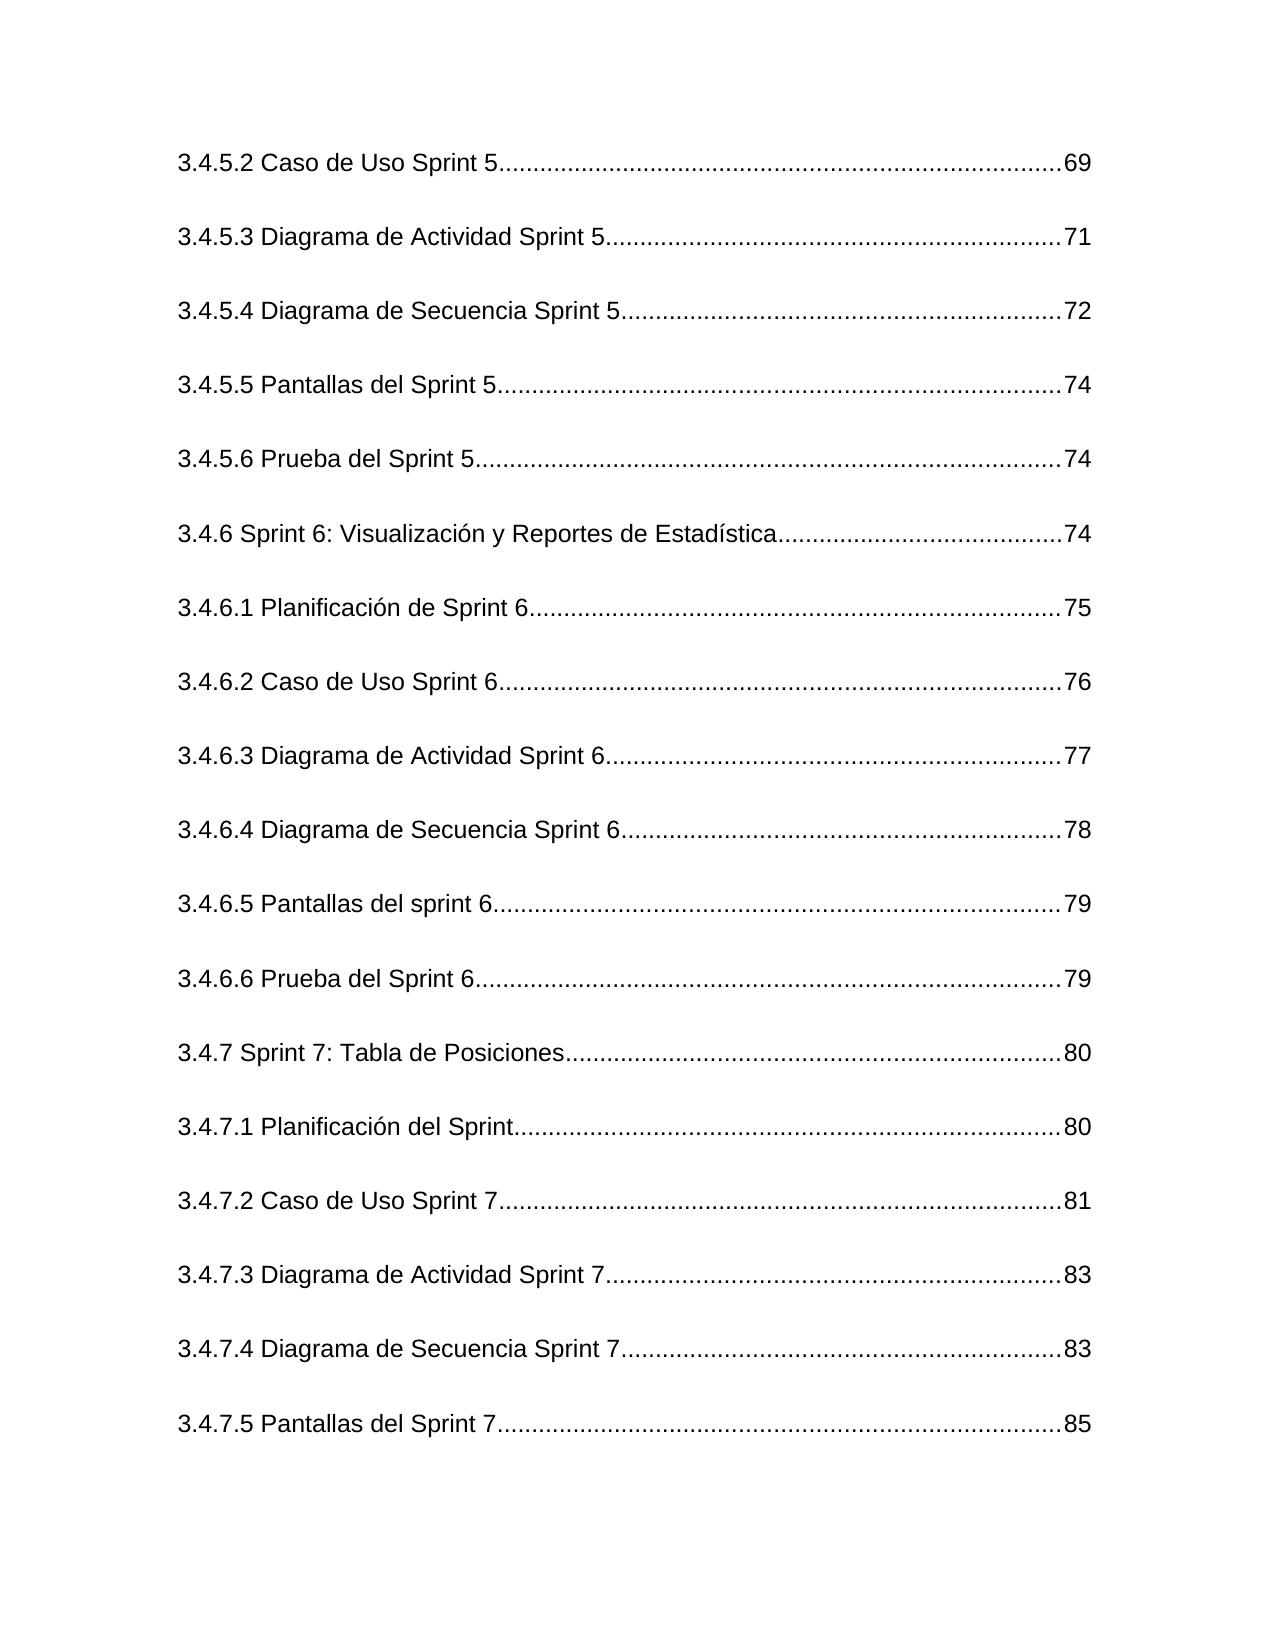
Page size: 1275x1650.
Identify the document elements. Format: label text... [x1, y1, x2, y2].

text 3.4.6 Sprint 6: Visualización y Reportes de Estadística 74 [177, 518, 1127, 547]
text 3.4.5.5 Pantallas del Sprint 5 74 [177, 370, 1127, 399]
text 3.4.6.6 Prueba del Sprint 6 79 [177, 963, 1127, 992]
text 3.4.5.2 Caso de Uso Sprint 5 69 [177, 148, 1127, 176]
text 3.4.6.4 Diagrama de Secuencia Sprint 6 78 [177, 815, 1127, 844]
text 3.4.7.2 Caso de Uso Sprint 7 81 [177, 1186, 1127, 1215]
text 3.4.7 Sprint 7: Tabla de Posiciones 80 [177, 1038, 1127, 1066]
text 3.4.7.4 Diagrama de Secuencia Sprint 7 83 [177, 1334, 1127, 1363]
text 3.4.6.3 Diagrama de Actividad Sprint 6 77 [177, 741, 1127, 770]
text 3.4.7.5 Pantallas del Sprint 7 85 [177, 1408, 1127, 1437]
text 3.4.5.3 Diagrama de Actividad Sprint 5 71 [177, 222, 1127, 251]
text 3.4.6.5 Pantallas del sprint 6 79 [177, 889, 1127, 918]
text 3.4.6.2 Caso de Uso Sprint 6 76 [177, 667, 1127, 696]
text 3.4.5.6 Prueba del Sprint 5 74 [177, 444, 1127, 473]
text 3.4.6.1 Planificación de Sprint 6 75 [177, 593, 1127, 621]
text 3.4.7.3 Diagrama de Actividad Sprint 7 83 [177, 1260, 1127, 1289]
text 3.4.7.1 Planificación del Sprint 80 [177, 1112, 1127, 1141]
text 3.4.5.4 Diagrama de Secuencia Sprint 5 72 [177, 296, 1127, 325]
